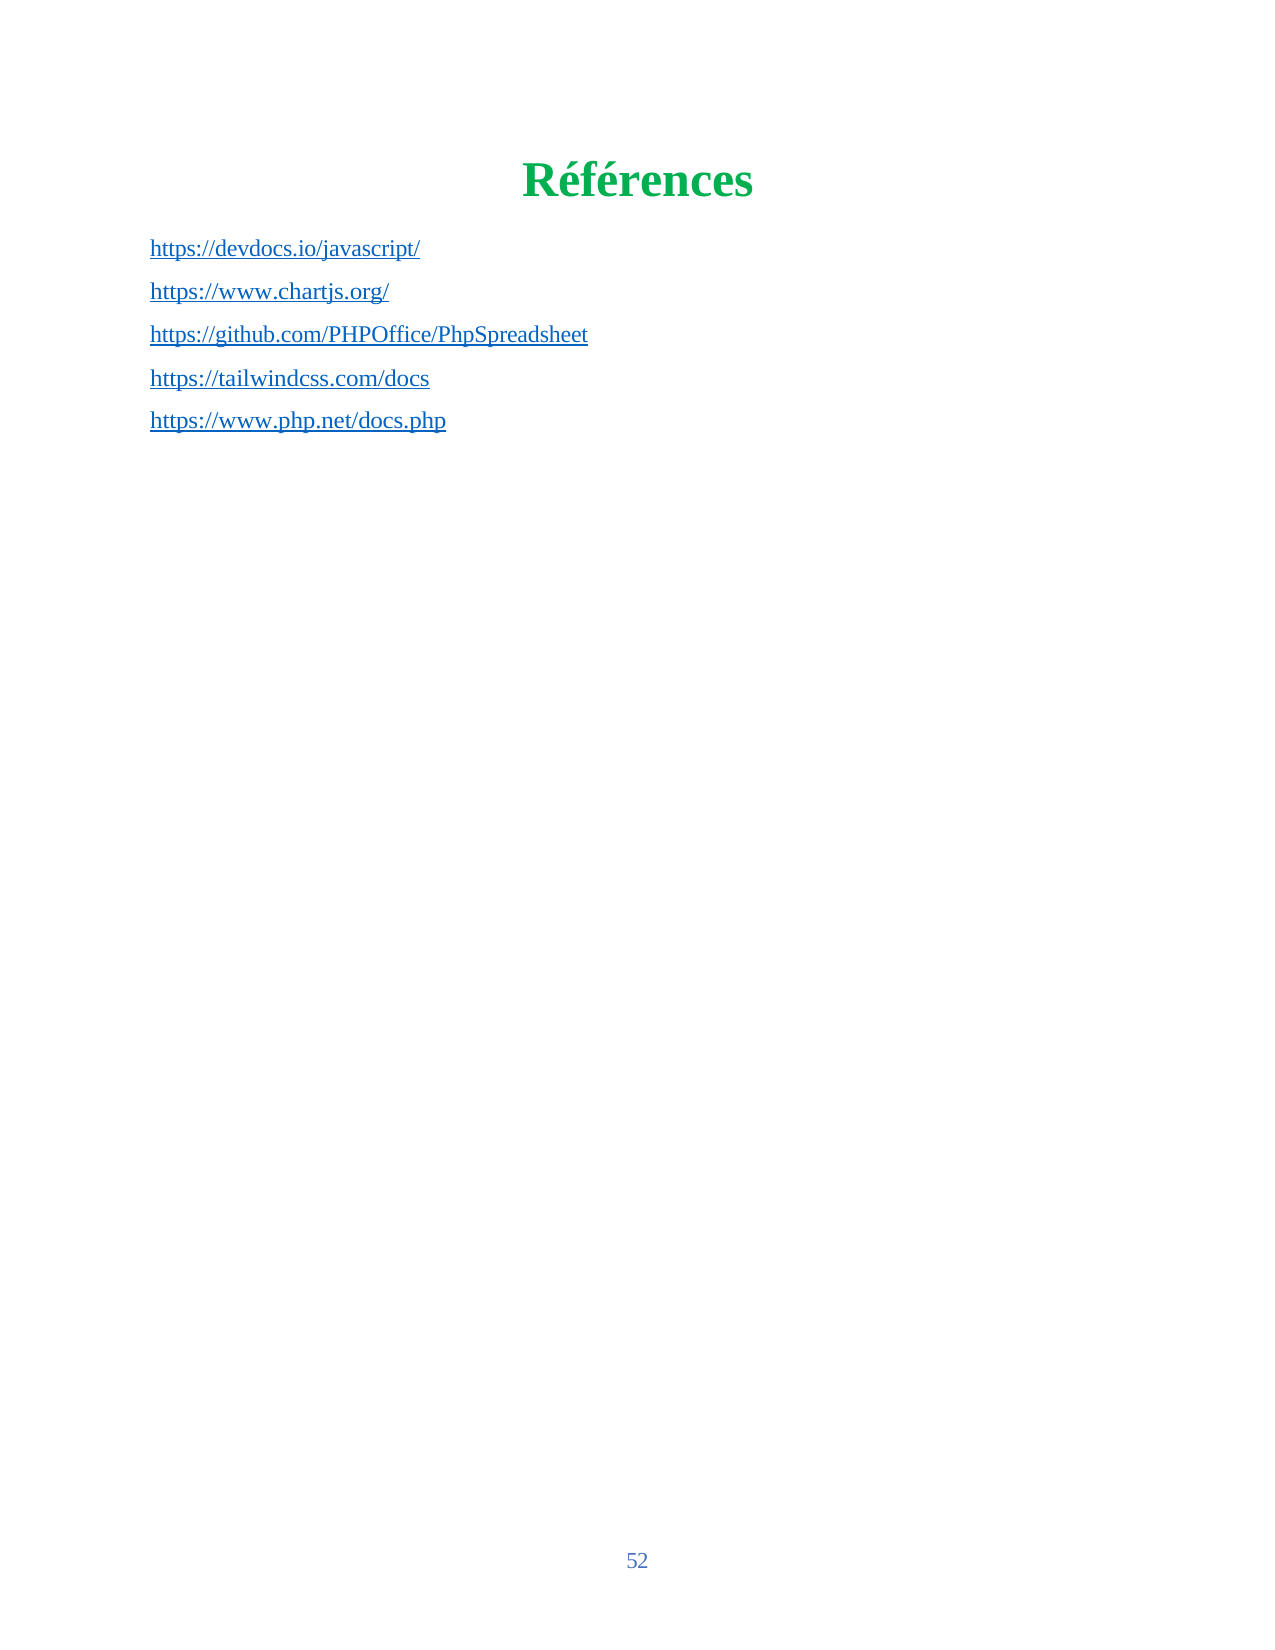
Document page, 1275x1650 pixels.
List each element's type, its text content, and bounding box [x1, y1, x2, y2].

text https://devdocs.io/javascript/ https://www.chartjs.org/ [150, 234, 657, 304]
subtitle Références [128, 150, 1148, 207]
text https://github.com/PHPOffice/PhpSpreadsheet https://tailwindcss.com/docs https://www.php.net/docs.php [150, 321, 657, 434]
